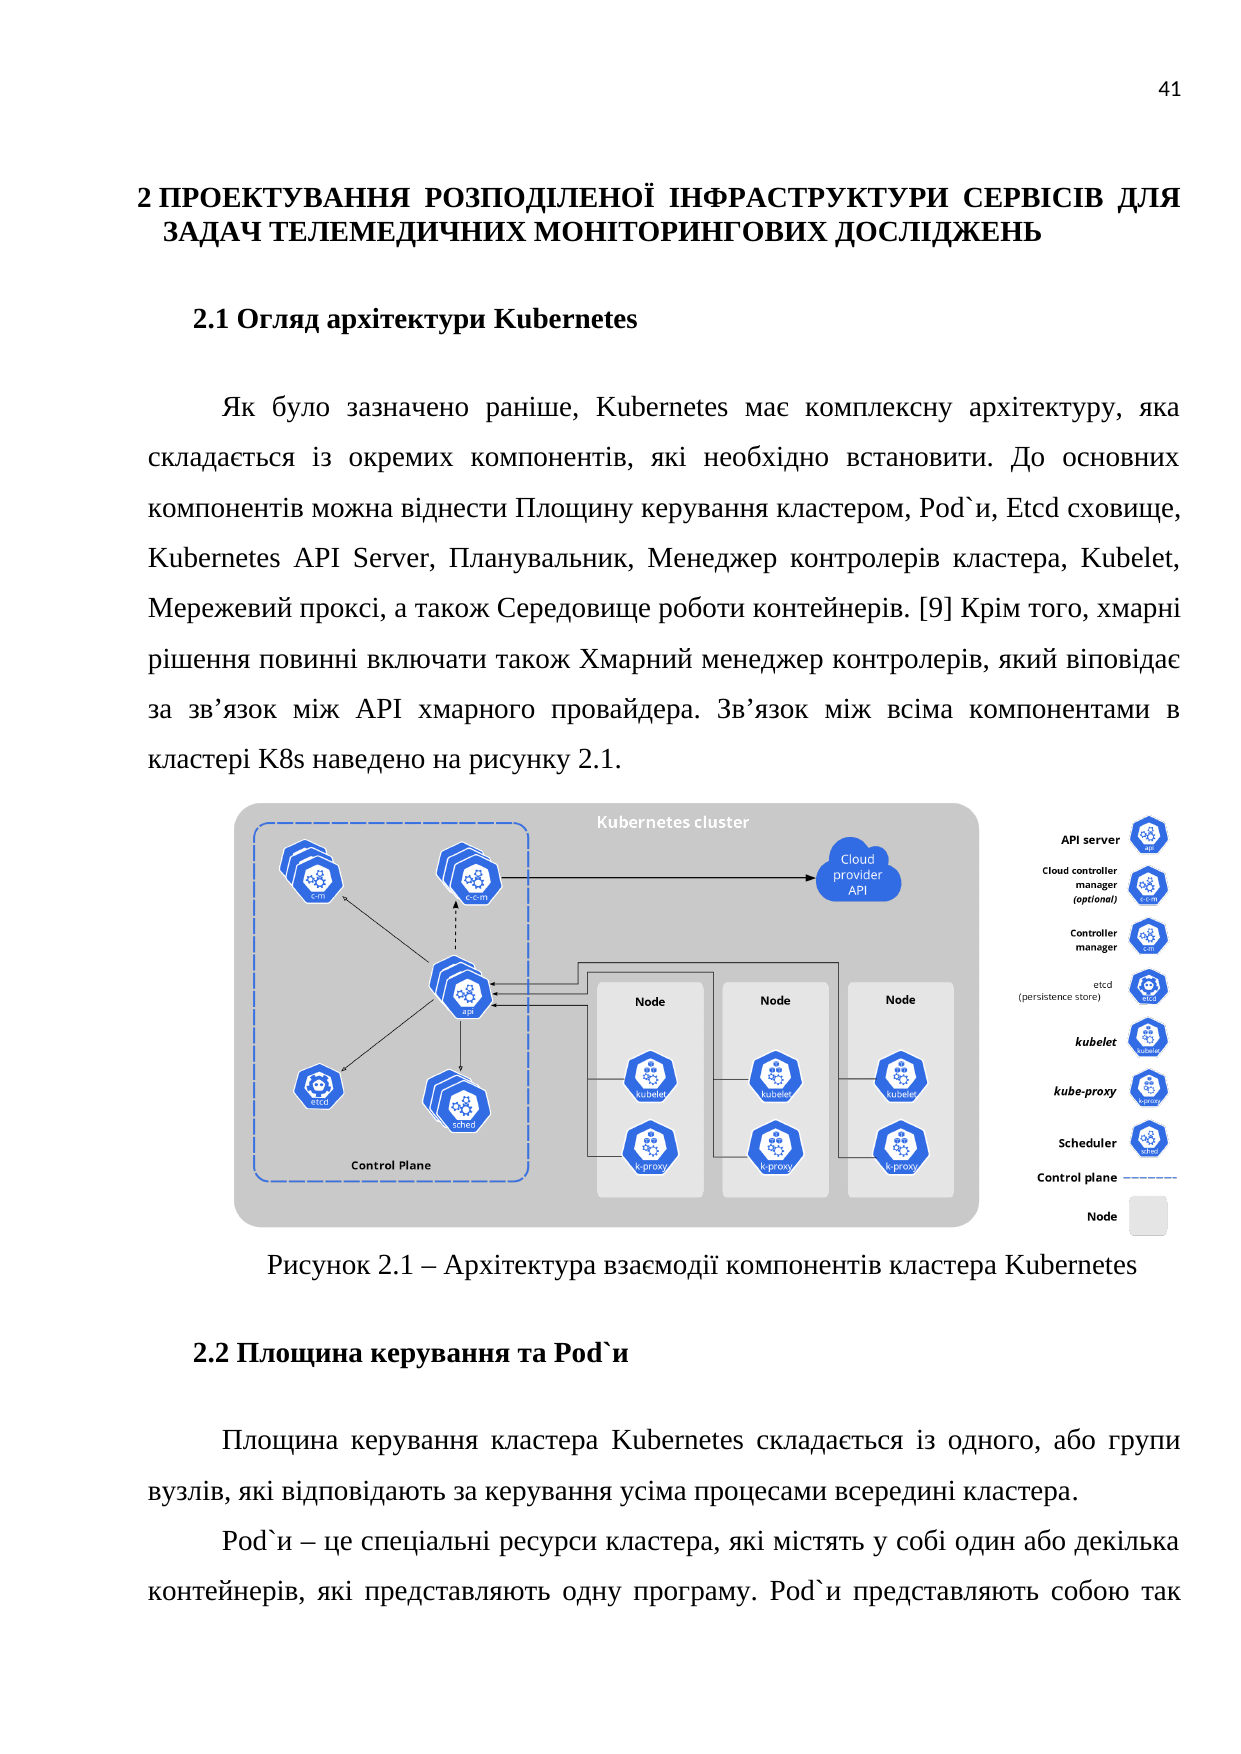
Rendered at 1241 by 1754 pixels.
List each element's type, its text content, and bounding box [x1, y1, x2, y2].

text Площина керування кластера Kubernetes складається із одного, або групи вузлів, які відповідають за керування усіма процесами всередині кластера. [148, 1422, 1181, 1506]
text Як було зазначено раніше, Kubernetes має комплексну архітектуру, яка складається із окремих компонентів, які необхідно встановити. До основних компонентів можна віднести Площину керування кластером, Pod`и, Etcd сховище, Kubernetes API Server, Планувальник, Менеджер контролерів кластера, Kubelet, Мережевий проксі, а також Середовище роботи контейнерів. [9] Крім того, хмарні рішення повинні включати також Хмарний менеджер контролерів, який віповідає за зв’язок між API хмарного провайдера. Зв’язок між всіма компонентами в кластері K8s наведено на рисунку 2.1. [148, 389, 1181, 775]
subtitle Площина керування та Pod`и [178, 1335, 1181, 1368]
picture [222, 791, 1198, 1247]
subtitle ПРОЕКТУВАННЯ РОЗПОДІЛЕНОЇ ІНФРАСТРУКТУРИ СЕРВІСІВ ДЛЯ ЗАДАЧ ТЕЛЕМЕДИЧНИХ МОНІТОРИНГОВИХ ДОСЛІДЖЕНЬ [148, 180, 1181, 247]
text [148, 1523, 1181, 1607]
text Рисунок 2.1 – Архітектура взаємодії компонентів кластера Kubernetes [148, 1247, 1181, 1281]
subtitle Огляд архітектури Kubernetes [178, 301, 1181, 335]
